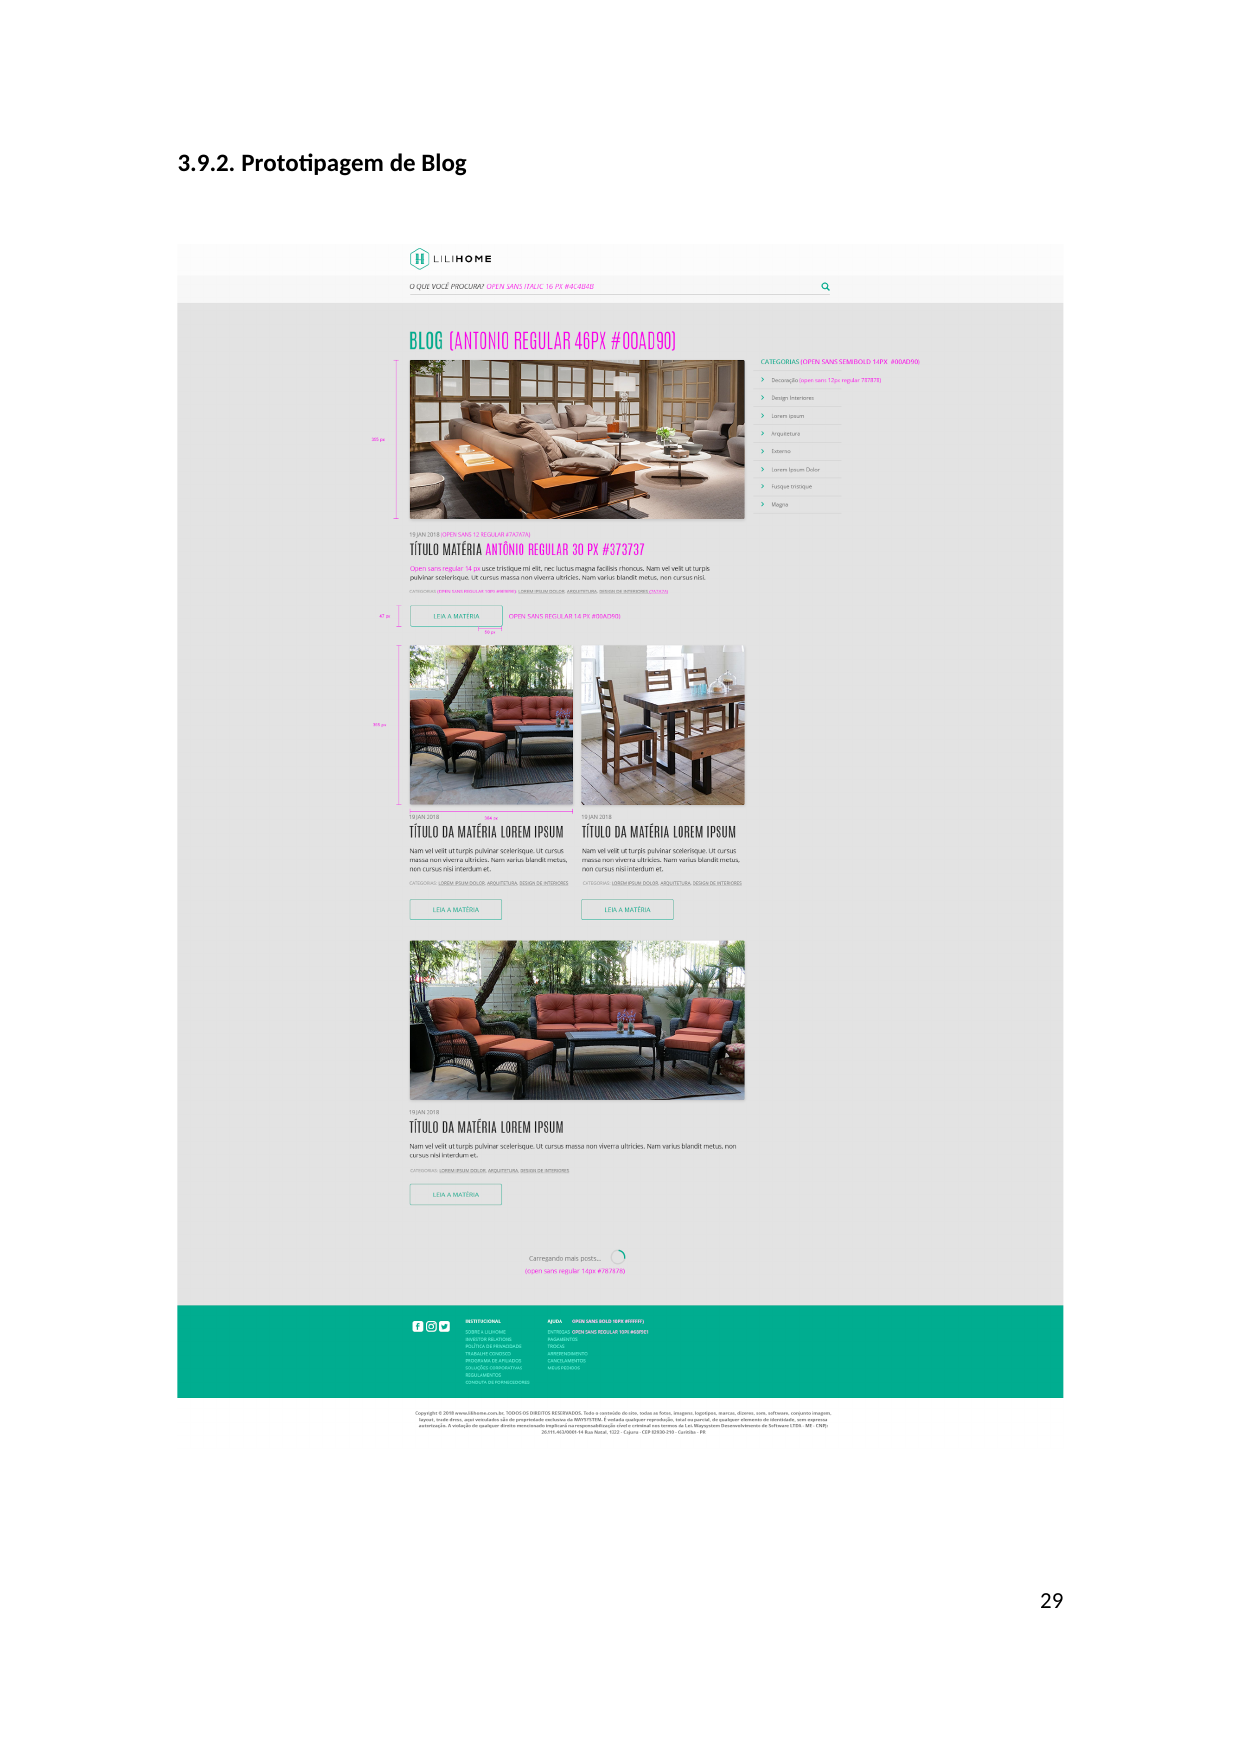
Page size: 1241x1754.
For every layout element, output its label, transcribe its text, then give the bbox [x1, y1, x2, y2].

picture [177, 244, 1064, 1449]
subtitle 3.9.2. Prototipagem de Blog [177, 148, 1063, 178]
